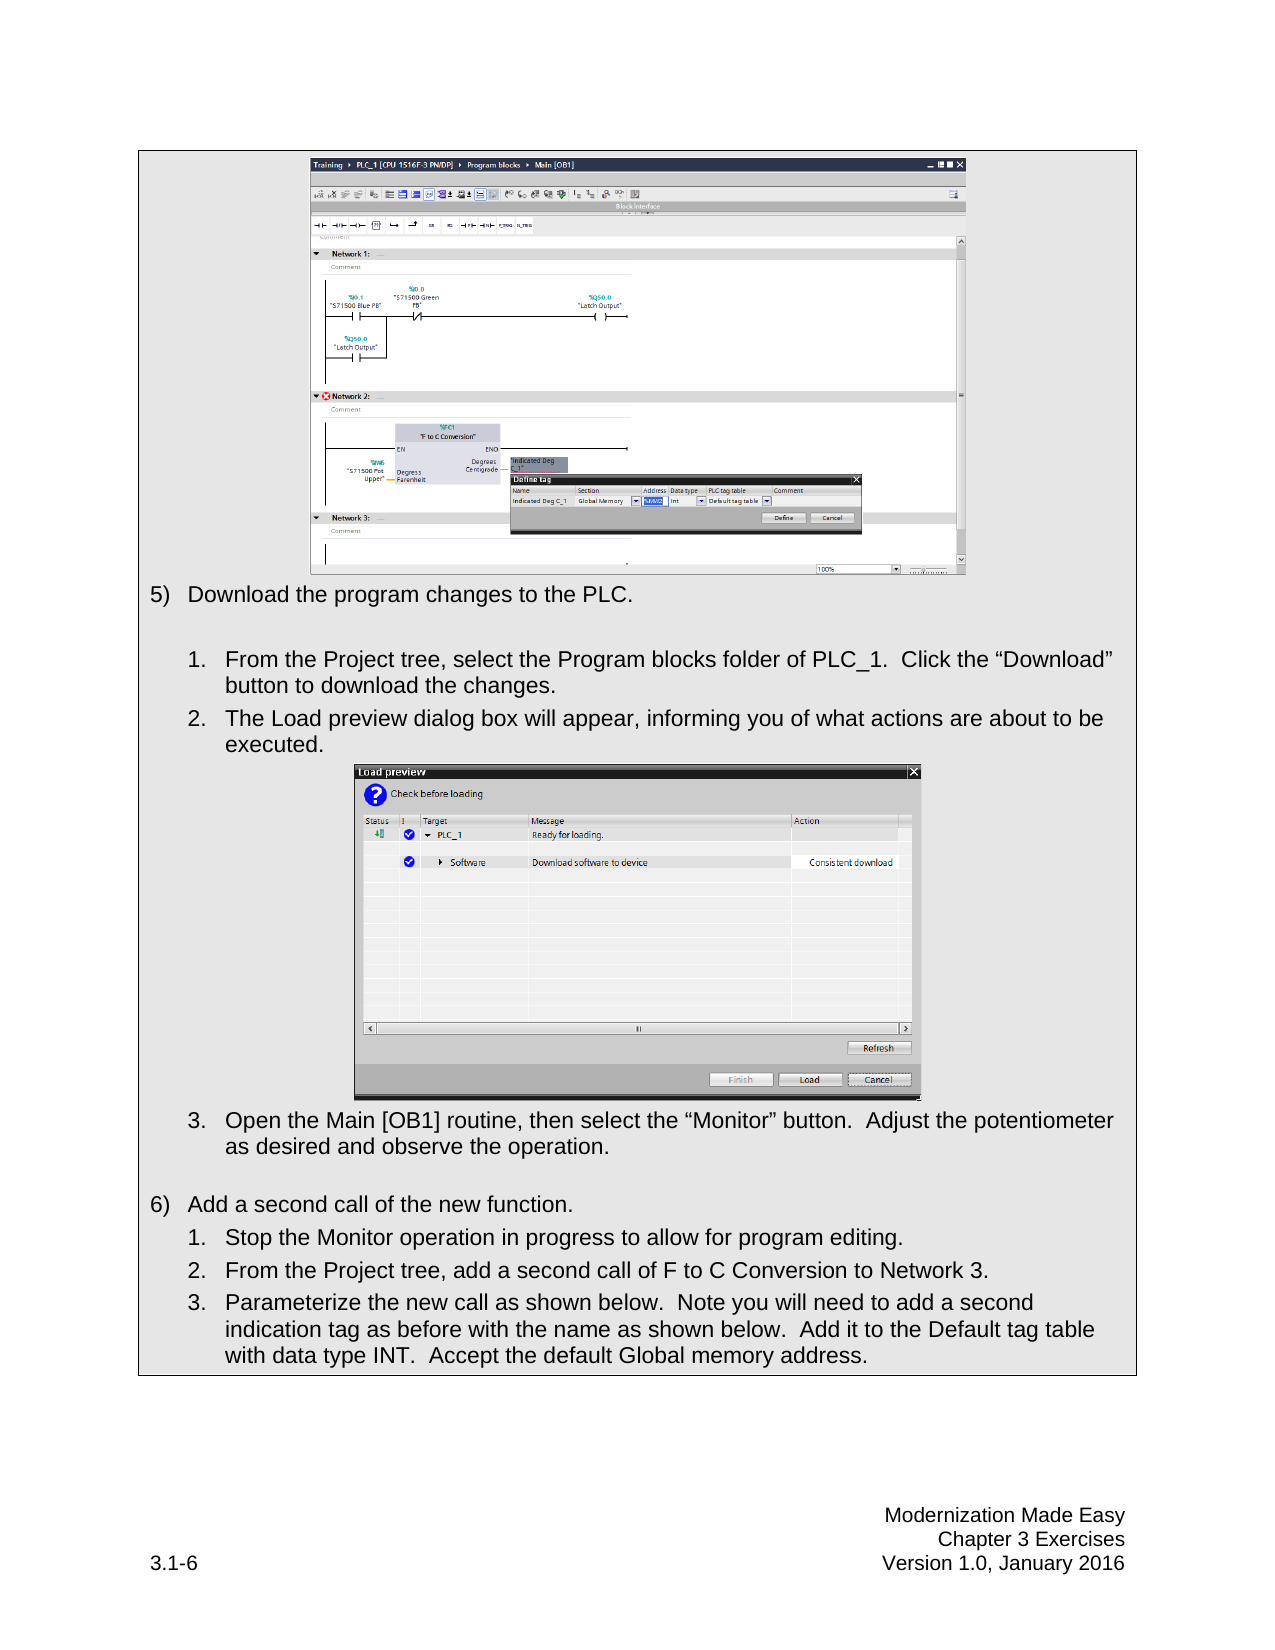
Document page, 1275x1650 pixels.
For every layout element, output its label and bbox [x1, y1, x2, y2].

picture [309, 157, 966, 575]
table_cell [139, 151, 1136, 1374]
picture [353, 763, 922, 1101]
